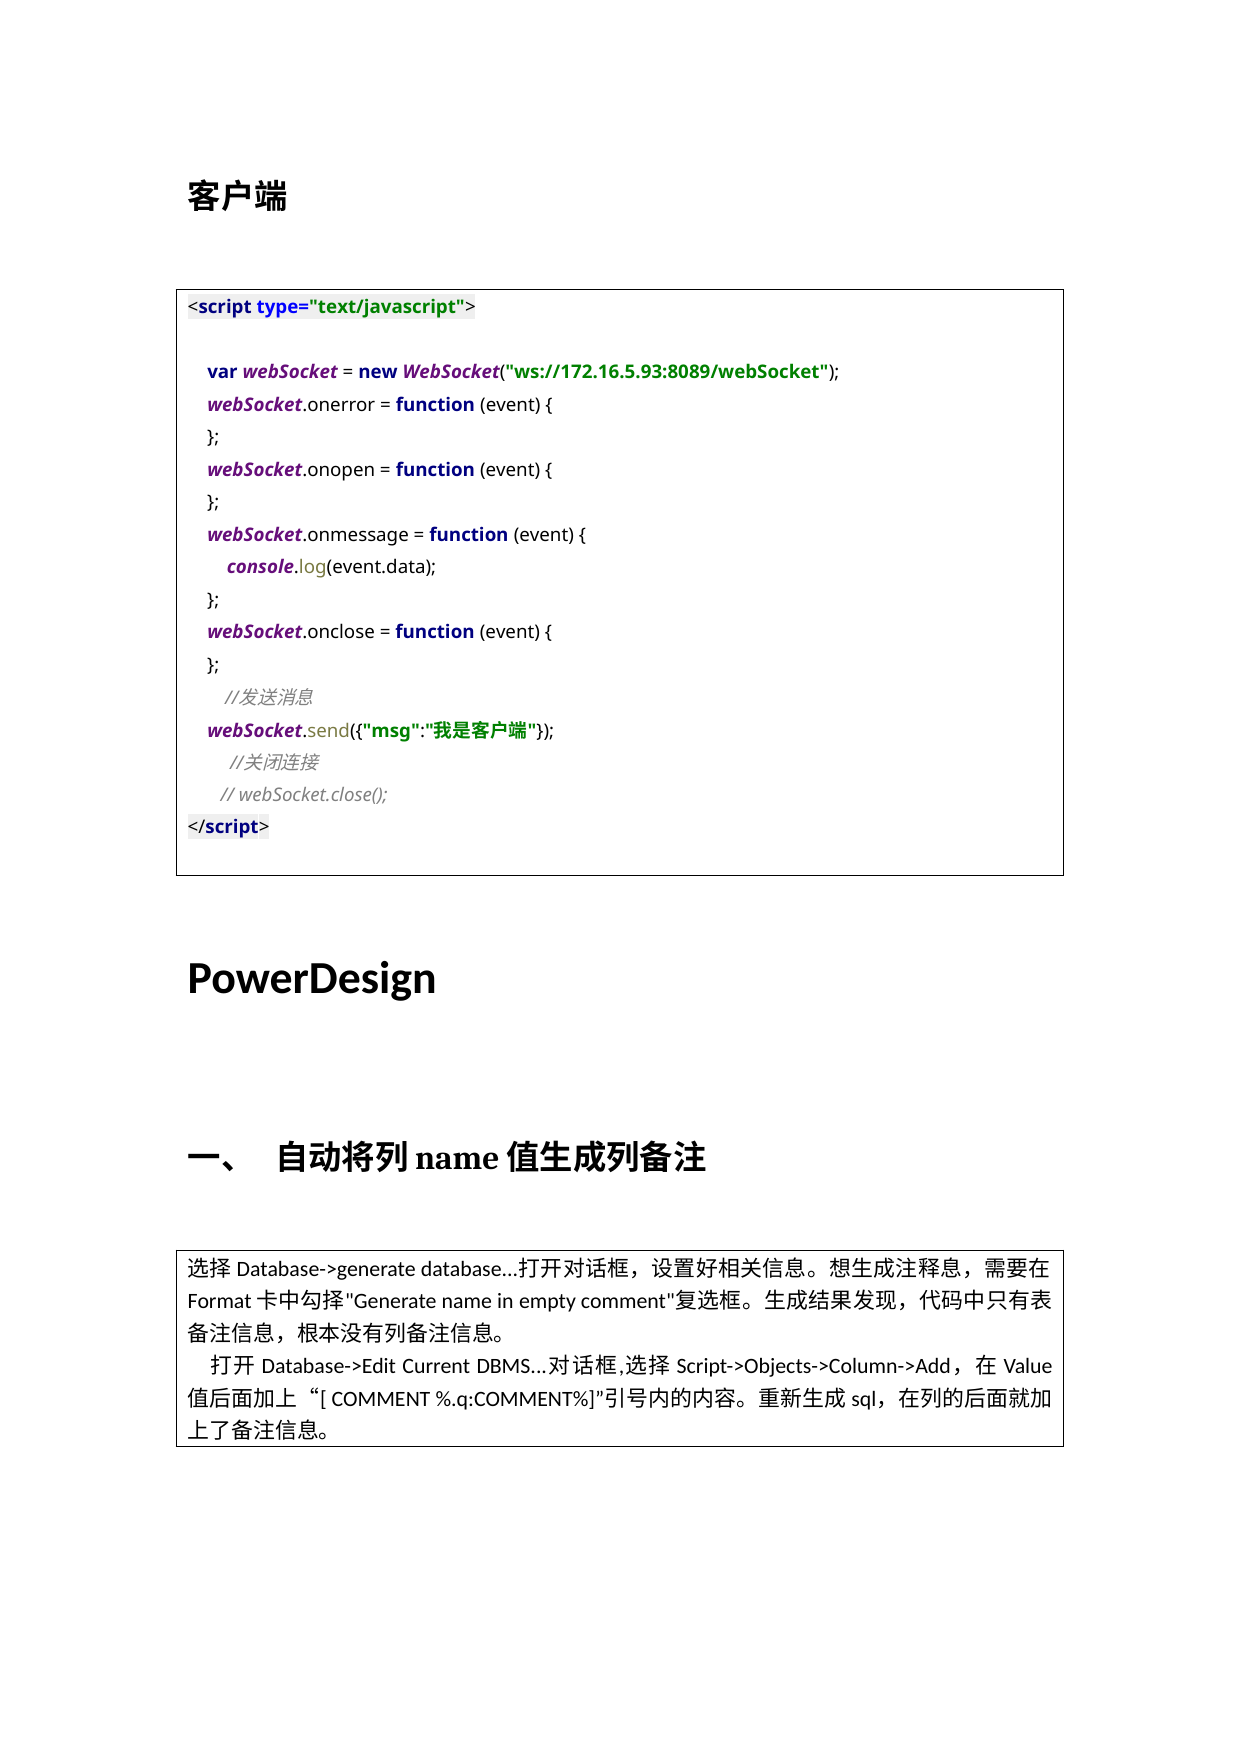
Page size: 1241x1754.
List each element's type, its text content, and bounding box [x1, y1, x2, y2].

subtitle 客户端 [187, 162, 1053, 227]
table_header 选择Database->generate database...打开对话框，设置好相关信息。想生成注释息，需要在Format卡中勾择"Generate name in empty comment"复选框。生成结果发现，代码中只有表备注信息，根本没有列备注信息。 打开Database->Edit Current DBMS...对话框,选择Script->Objects->Column->Add，在Value值后面加上“[ COMMENT %.q:COMMENT%]”引号内的内容。重新生成sql，在列的后面就加上了备注信息。 [177, 1251, 1063, 1446]
table_header <script type="text/javascript"> var webSocket = new WebSocket("ws://172.16.5.93:8089/webSocket"); webSocket.onerror = function (event) { }; webSocket.onopen = function (event) { }; webSocket.onmessage = function (event) { console.log(event.data); }; webSocket.onclose = function (event) { }; //发送消息 webSocket.send({"msg":"我是客户端"}); //关闭连接 // webSocket.close(); </script> [177, 290, 1063, 875]
subtitle 自动将列name值生成列备注 [187, 1122, 1053, 1187]
subtitle PowerDesign [187, 944, 1053, 1009]
